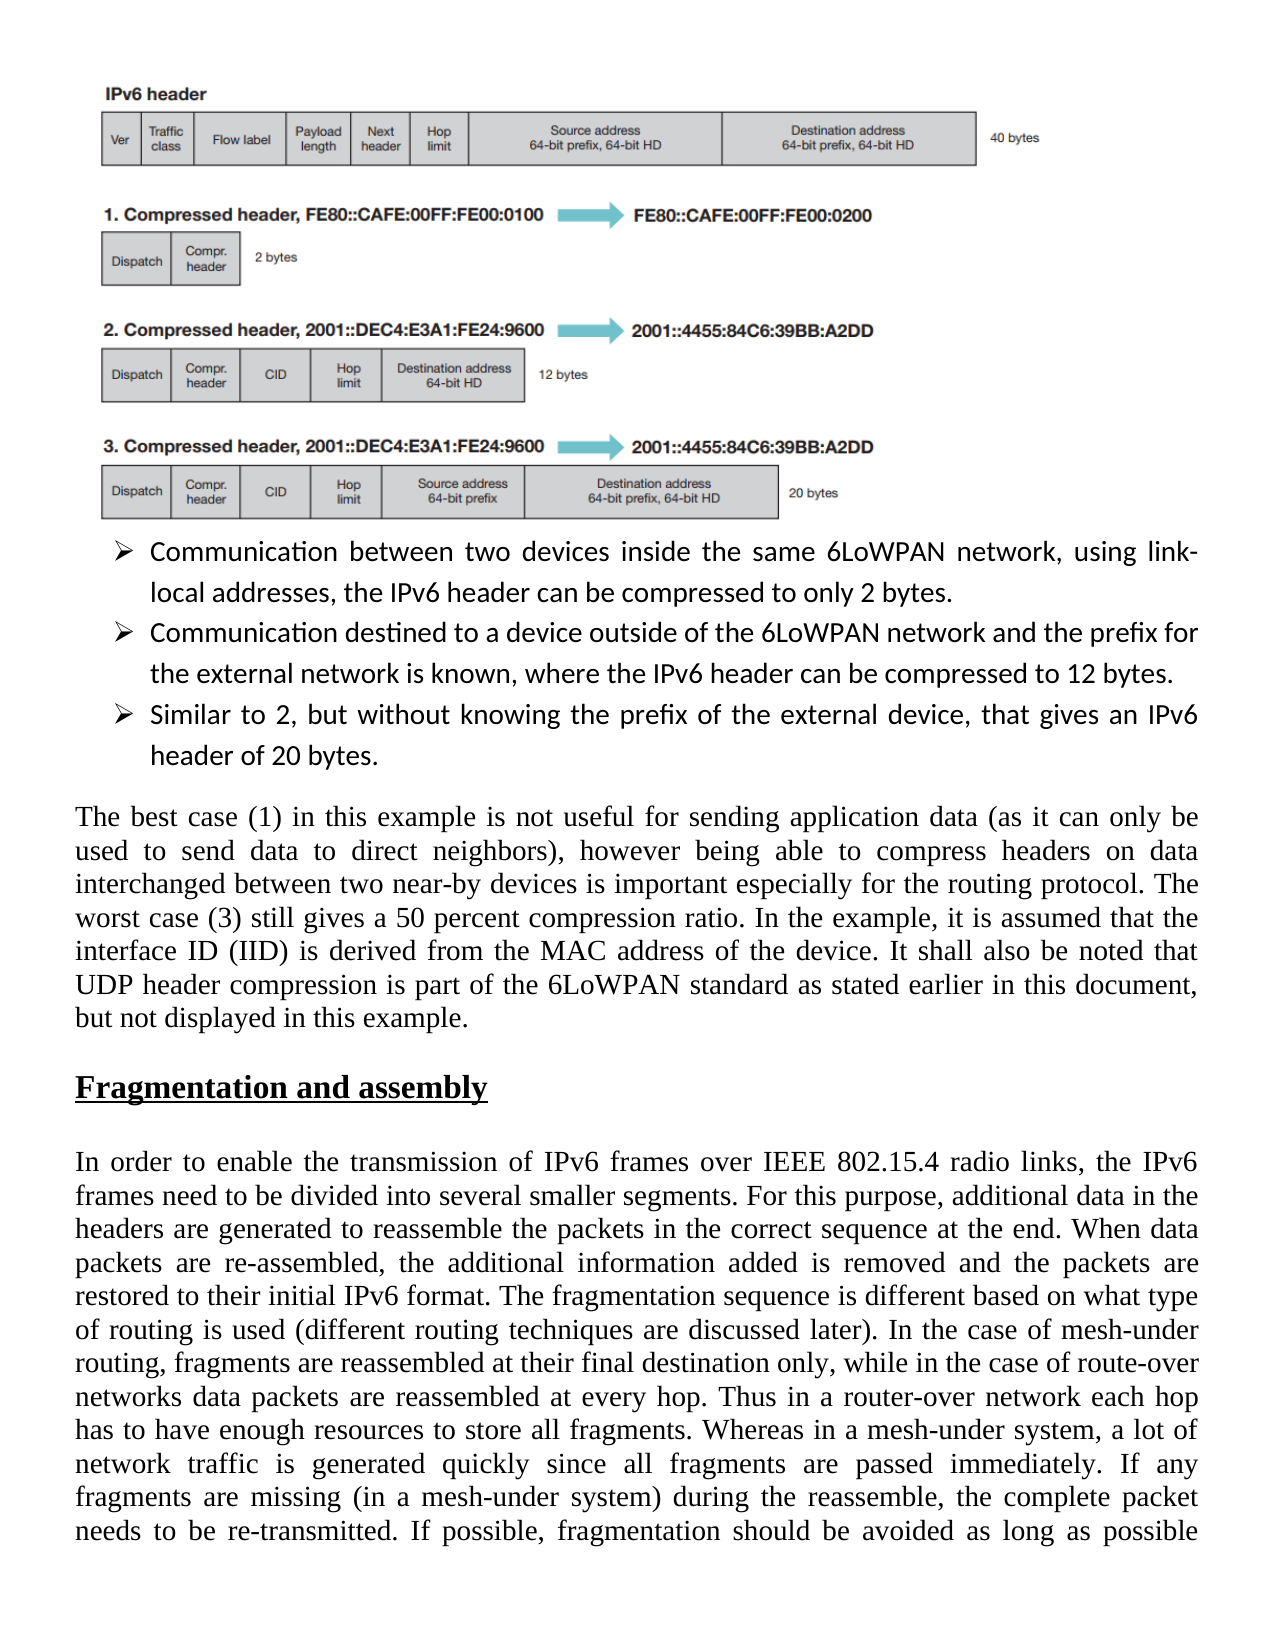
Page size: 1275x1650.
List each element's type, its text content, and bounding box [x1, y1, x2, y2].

list Communication destined to a device outside of the 6LoWPAN network and the prefix for the external network is known, where the IPv6 header can be compressed to 12 bytes. [112, 614, 1200, 691]
list Communication between two devices inside the same 6LoWPAN network, using link-local addresses, the IPv6 header can be compressed to only 2 bytes. [112, 533, 1200, 609]
text The best case (1) in this example is not useful for sending application data (as it can only be used to send data to direct neighbors), however being able to compress headers on data interchanged between two near-by devices is important especially for the routing protocol. The worst case (3) still gives a 50 percent compression ratio. In the example, it is assumed that the interface ID (IID) is derived from the MAC address of the device. It shall also be noted that UDP header compression is part of the 6LoWPAN standard as stated earlier in this document, but not displayed in this example. [75, 799, 1200, 1034]
picture [75, 75, 1050, 533]
list Similar to 2, but without knowing the prefix of the external device, that gives an IPv6 header of 20 bytes. [112, 696, 1200, 773]
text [75, 1144, 1200, 1547]
text Fragmentation and assembly [75, 1067, 1200, 1106]
